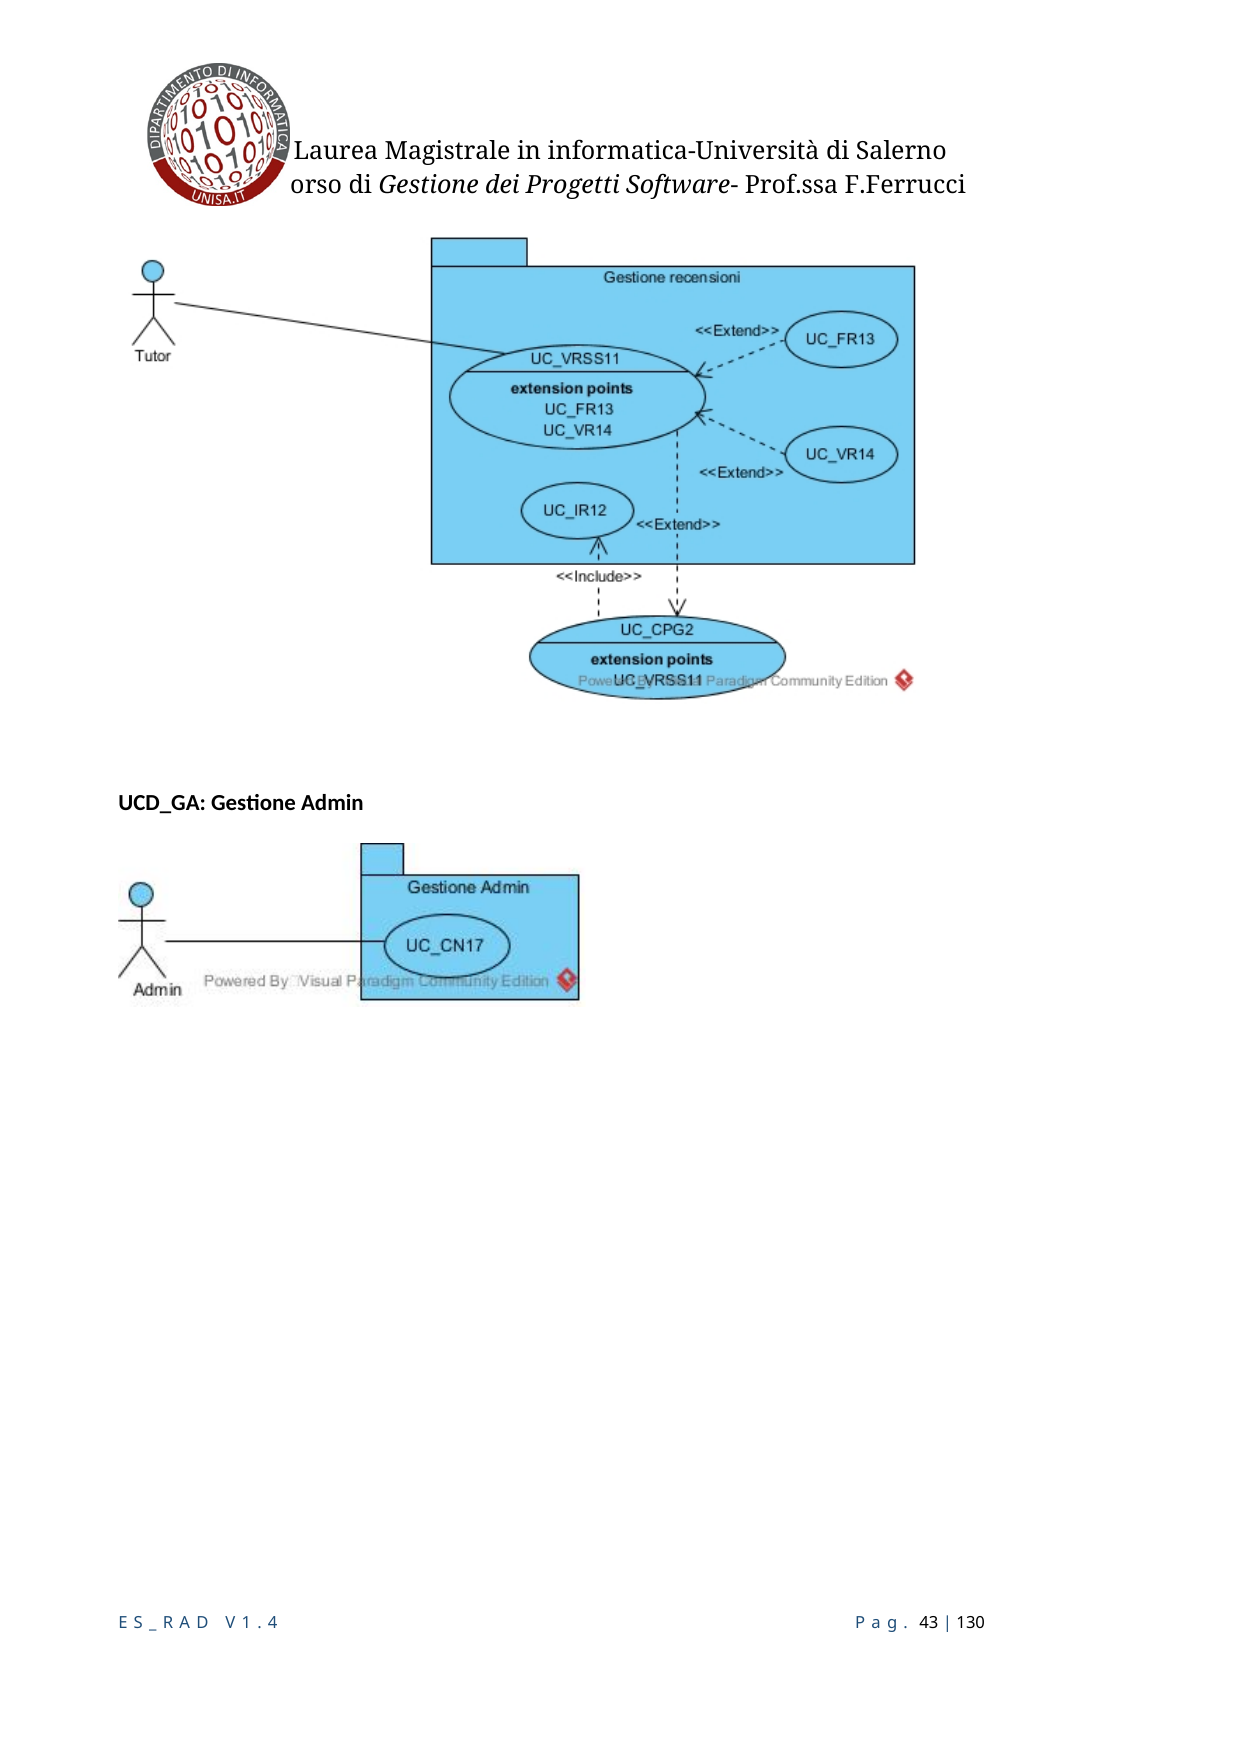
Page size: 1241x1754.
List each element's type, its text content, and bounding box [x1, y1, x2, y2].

text UCD_GA: Gestione Admin [118, 788, 1122, 816]
picture [147, 63, 290, 206]
picture [118, 843, 586, 1007]
picture [118, 235, 921, 704]
